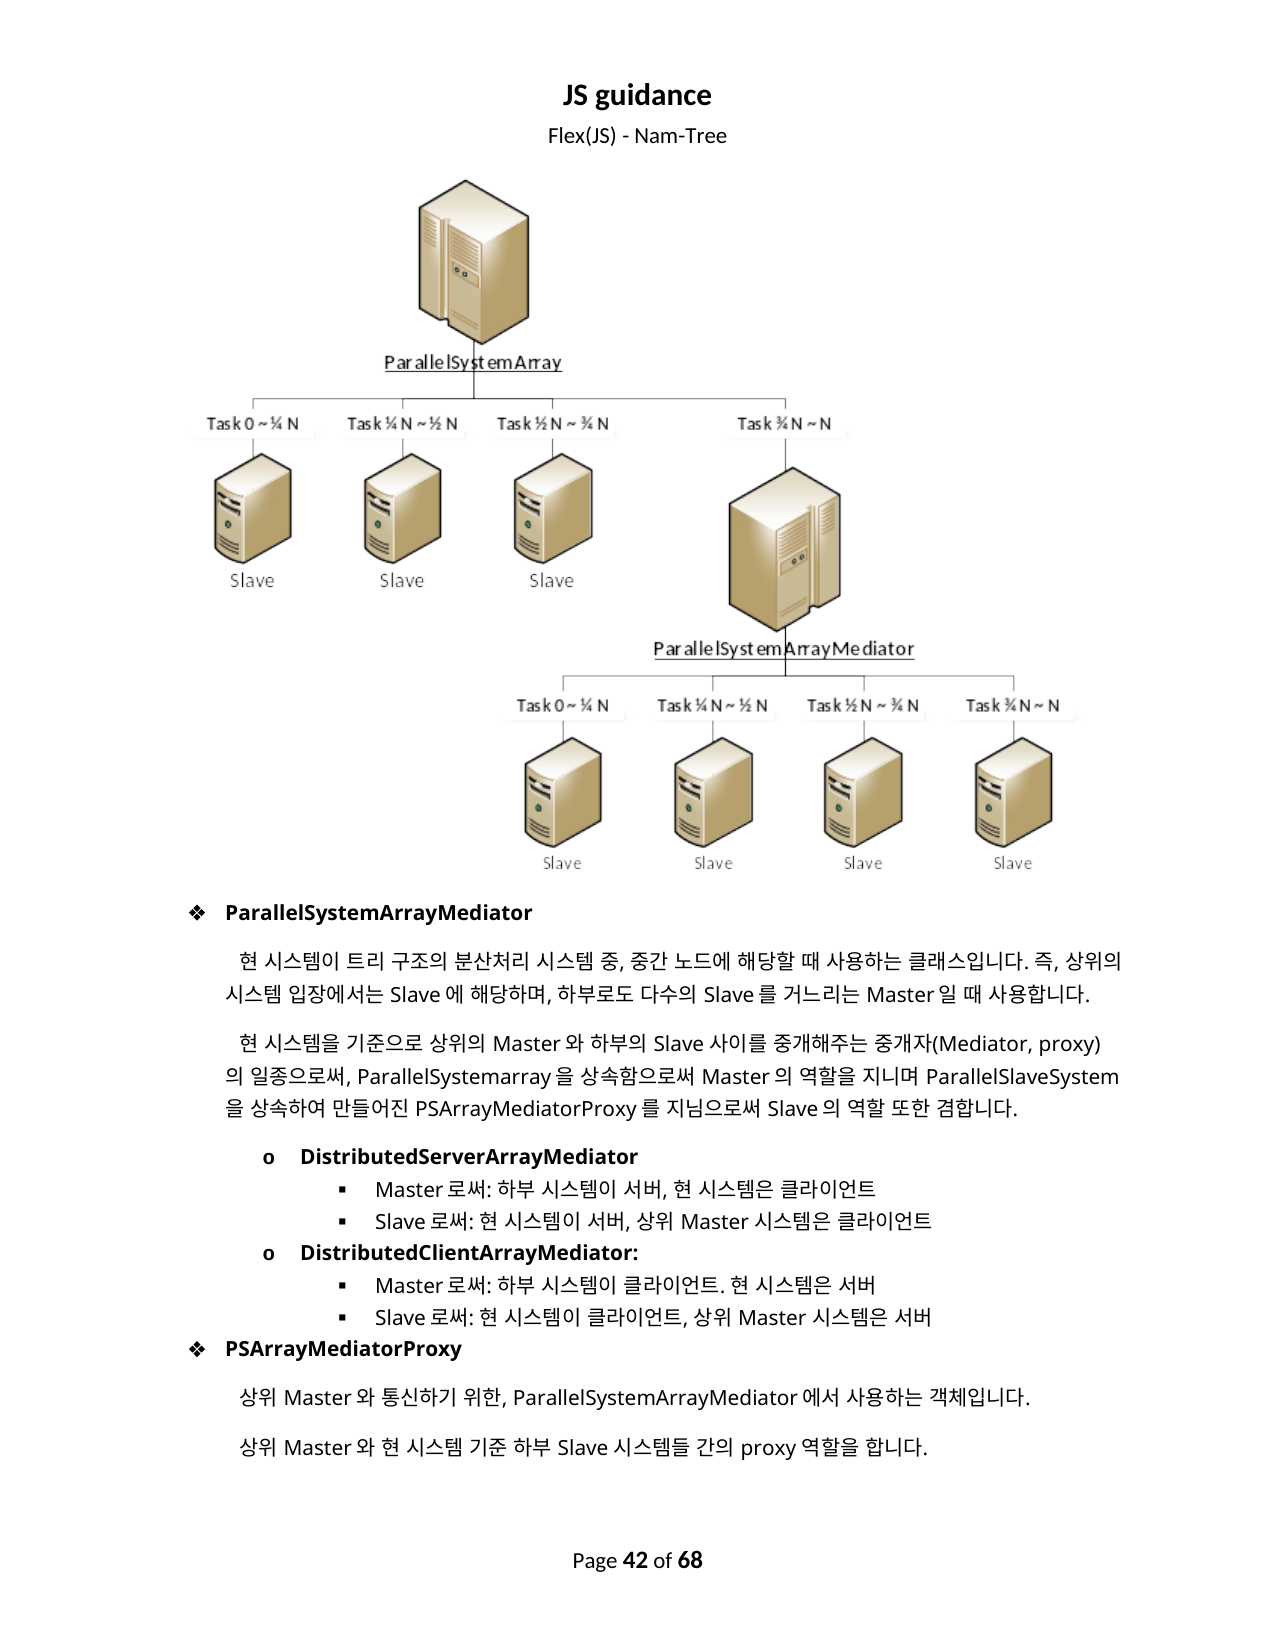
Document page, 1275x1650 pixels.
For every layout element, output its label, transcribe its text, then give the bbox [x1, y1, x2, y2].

text 상위 Master와 현 시스템 기준 하부 Slave 시스템들 간의 proxy 역할을 합니다. [225, 1431, 1125, 1461]
list Slave로써: 현 시스템이 서버, 상위 Master 시스템은 클라이언트 [337, 1206, 1125, 1236]
list Master로써: 하부 시스템이 서버, 현 시스템은 클라이언트 [337, 1173, 1125, 1203]
list DistributedClientArrayMediator: [262, 1238, 1125, 1267]
text 현 시스템이 트리 구조의 분산처리 시스템 중, 중간 노드에 해당할 때 사용하는 클래스입니다. 즉, 상위의 시스템 입장에서는 Slave에 해당하며, 하부로도 다수의 Slave를 거느리는 Master일 때 사용합니다. [225, 945, 1125, 1008]
text 현 시스템을 기준으로 상위의 Master와 하부의 Slave 사이를 중개해주는 중개자(Mediator, proxy) 의 일종으로써, ParallelSystemarray을 상속함으로써 Master의 역할을 지니며 ParallelSlaveSystem을 상속하여 만들어진 PSArrayMediatorProxy를 지님으로써 Slave의 역할 또한 겸합니다. [225, 1027, 1125, 1123]
list DistributedServerArrayMediator [262, 1142, 1125, 1171]
list ParallelSystemArrayMediator [187, 898, 1125, 926]
text 상위 Master와 통신하기 위한, ParallelSystemArrayMediator에서 사용하는 객체입니다. [225, 1382, 1125, 1412]
list Slave로써: 현 시스템이 클라이언트, 상위 Master 시스템은 서버 [337, 1302, 1125, 1332]
list PSArrayMediatorProxy [187, 1334, 1125, 1363]
list Master로써: 하부 시스템이 클라이언트. 현 시스템은 서버 [337, 1269, 1125, 1299]
